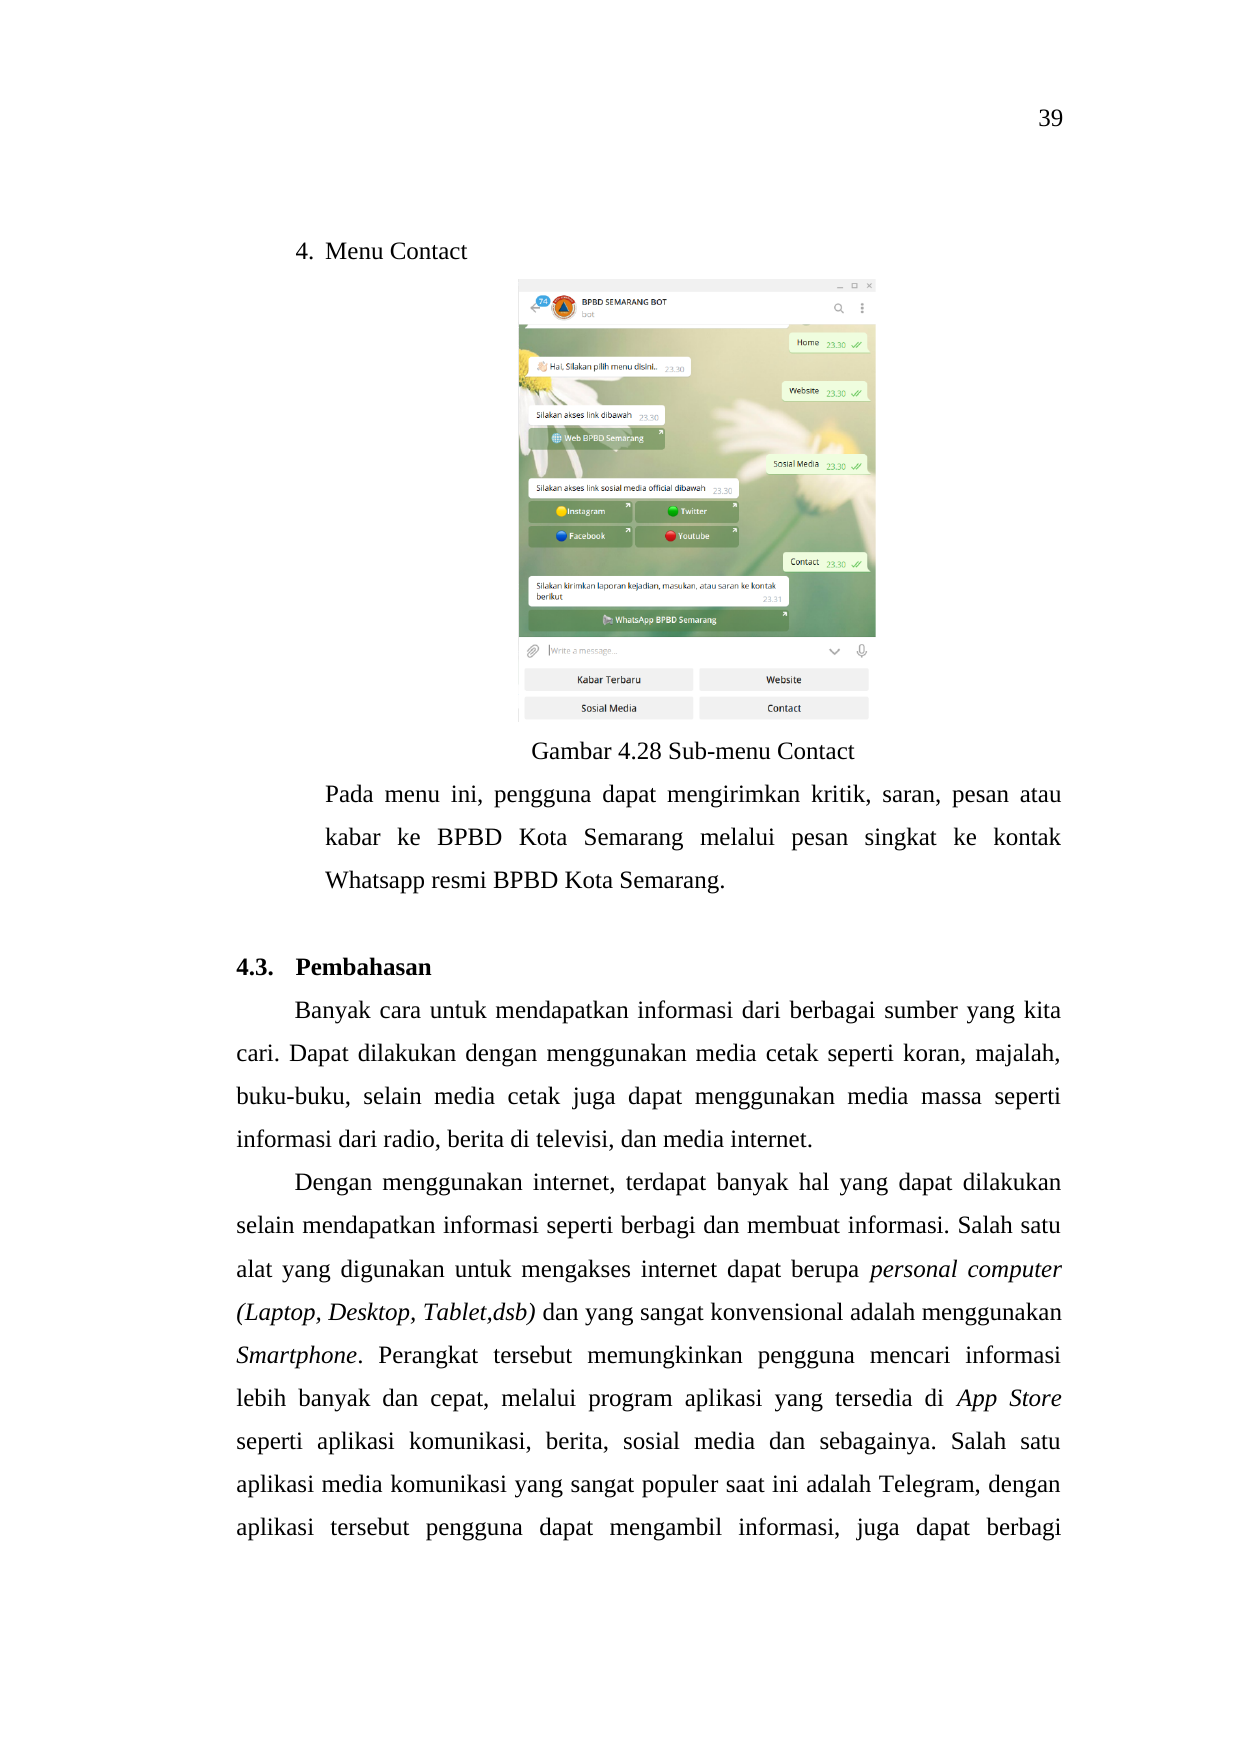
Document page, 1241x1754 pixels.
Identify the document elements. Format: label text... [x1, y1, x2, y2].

list Pada menu ini, pengguna dapat mengirimkan kritik, saran, pesan atau kabar ke BPBD Kota Semarang melalui pesan singkat ke kontak Whatsapp resmi BPBD Kota Semarang. [325, 779, 1062, 894]
subtitle Pembahasan [236, 952, 1062, 981]
list Menu Contact [295, 236, 1062, 265]
text Banyak cara untuk mendapatkan informasi dari berbagai sumber yang kita cari. Dapat dilakukan dengan menggunakan media cetak seperti koran, majalah, buku-buku, selain media cetak juga dapat menggunakan media massa seperti informasi dari radio, berita di televisi, dan media internet. [236, 995, 1062, 1153]
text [236, 1167, 1062, 1541]
picture [518, 279, 876, 722]
